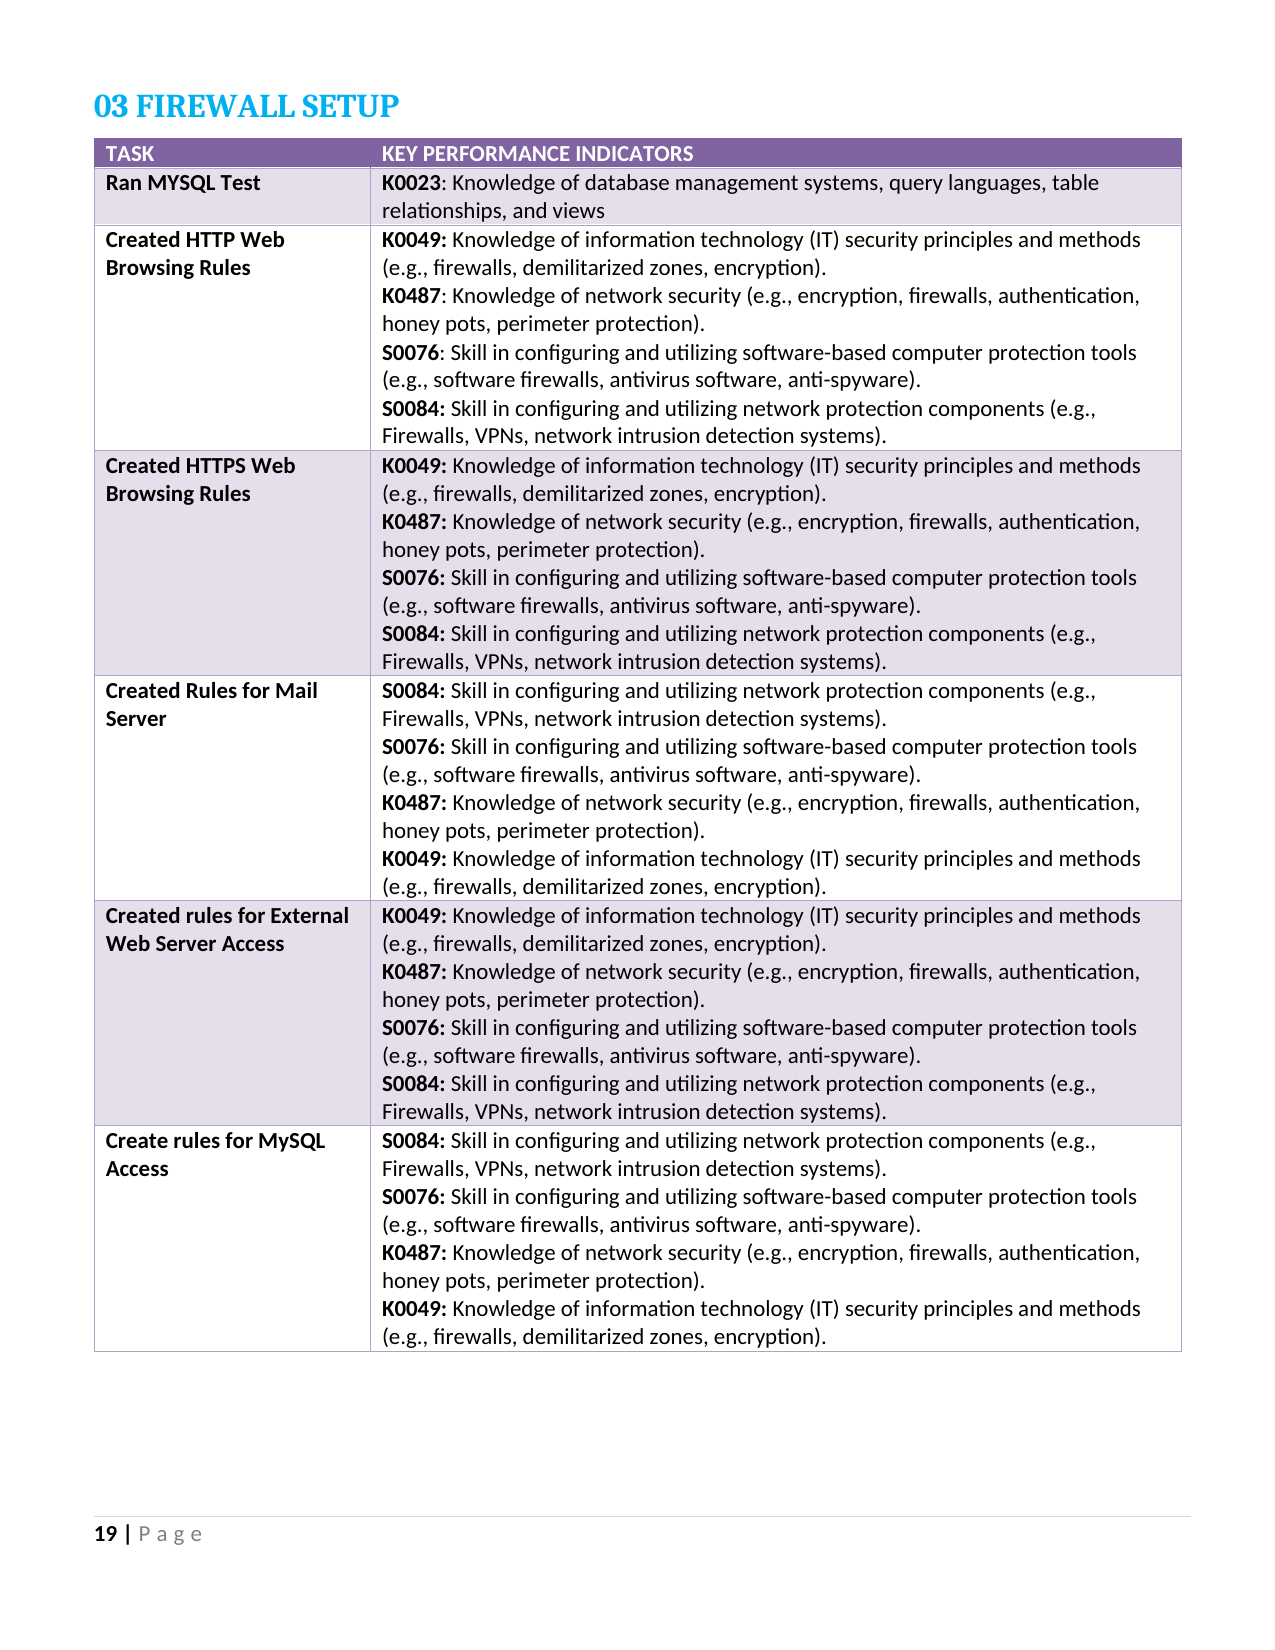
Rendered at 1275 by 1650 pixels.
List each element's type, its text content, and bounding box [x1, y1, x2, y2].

table_header TASK [95, 139, 370, 167]
table_cell Created HTTPS Web Browsing Rules [95, 451, 370, 675]
table_header KEY PERFORMANCE INDICATORS [371, 139, 1181, 167]
subtitle 03 FIREWALL SETUP [94, 87, 1191, 126]
table_cell K0049: Knowledge of information technology (IT) security principles and methods (e.g., firewalls, demilitarized zones, encryption). K0487: Knowledge of network security (e.g., encryption, firewalls, authentication, honey pots, perimeter protection). S0076: Skill in configuring and utilizing software-based computer protection tools (e.g., software firewalls, antivirus software, anti-spyware). S0084: Skill in configuring and utilizing network protection components (e.g., Firewalls, VPNs, network intrusion detection systems). [371, 451, 1181, 675]
table_cell K0049: Knowledge of information technology (IT) security principles and methods (e.g., firewalls, demilitarized zones, encryption). K0487: Knowledge of network security (e.g., encryption, firewalls, authentication, honey pots, perimeter protection). S0076: Skill in configuring and utilizing software-based computer protection tools (e.g., software firewalls, antivirus software, anti-spyware). S0084: Skill in configuring and utilizing network protection components (e.g., Firewalls, VPNs, network intrusion detection systems). [371, 901, 1181, 1125]
table_cell S0084: Skill in configuring and utilizing network protection components (e.g., Firewalls, VPNs, network intrusion detection systems). S0076: Skill in configuring and utilizing software-based computer protection tools (e.g., software firewalls, antivirus software, anti-spyware). K0487: Knowledge of network security (e.g., encryption, firewalls, authentication, honey pots, perimeter protection). K0049: Knowledge of information technology (IT) security principles and methods (e.g., firewalls, demilitarized zones, encryption). [371, 1126, 1181, 1351]
table_cell Created Rules for Mail Server [95, 676, 370, 900]
table_cell S0084: Skill in configuring and utilizing network protection components (e.g., Firewalls, VPNs, network intrusion detection systems). S0076: Skill in configuring and utilizing software-based computer protection tools (e.g., software firewalls, antivirus software, anti-spyware). K0487: Knowledge of network security (e.g., encryption, firewalls, authentication, honey pots, perimeter protection). K0049: Knowledge of information technology (IT) security principles and methods (e.g., firewalls, demilitarized zones, encryption). [371, 676, 1181, 900]
table_cell Created HTTP Web Browsing Rules [95, 226, 370, 450]
table_cell K0049: Knowledge of information technology (IT) security principles and methods (e.g., firewalls, demilitarized zones, encryption). K0487: Knowledge of network security (e.g., encryption, firewalls, authentication, honey pots, perimeter protection). S0076: Skill in configuring and utilizing software-based computer protection tools (e.g., software firewalls, antivirus software, anti-spyware). S0084: Skill in configuring and utilizing network protection components (e.g., Firewalls, VPNs, network intrusion detection systems). [371, 226, 1181, 450]
table_cell K0023: Knowledge of database management systems, query languages, table relationships, and views [371, 169, 1181, 224]
table_cell Ran MYSQL Test [95, 169, 370, 224]
table_cell Created rules for External Web Server Access [95, 901, 370, 1125]
table_cell Create rules for MySQL Access [95, 1126, 370, 1351]
